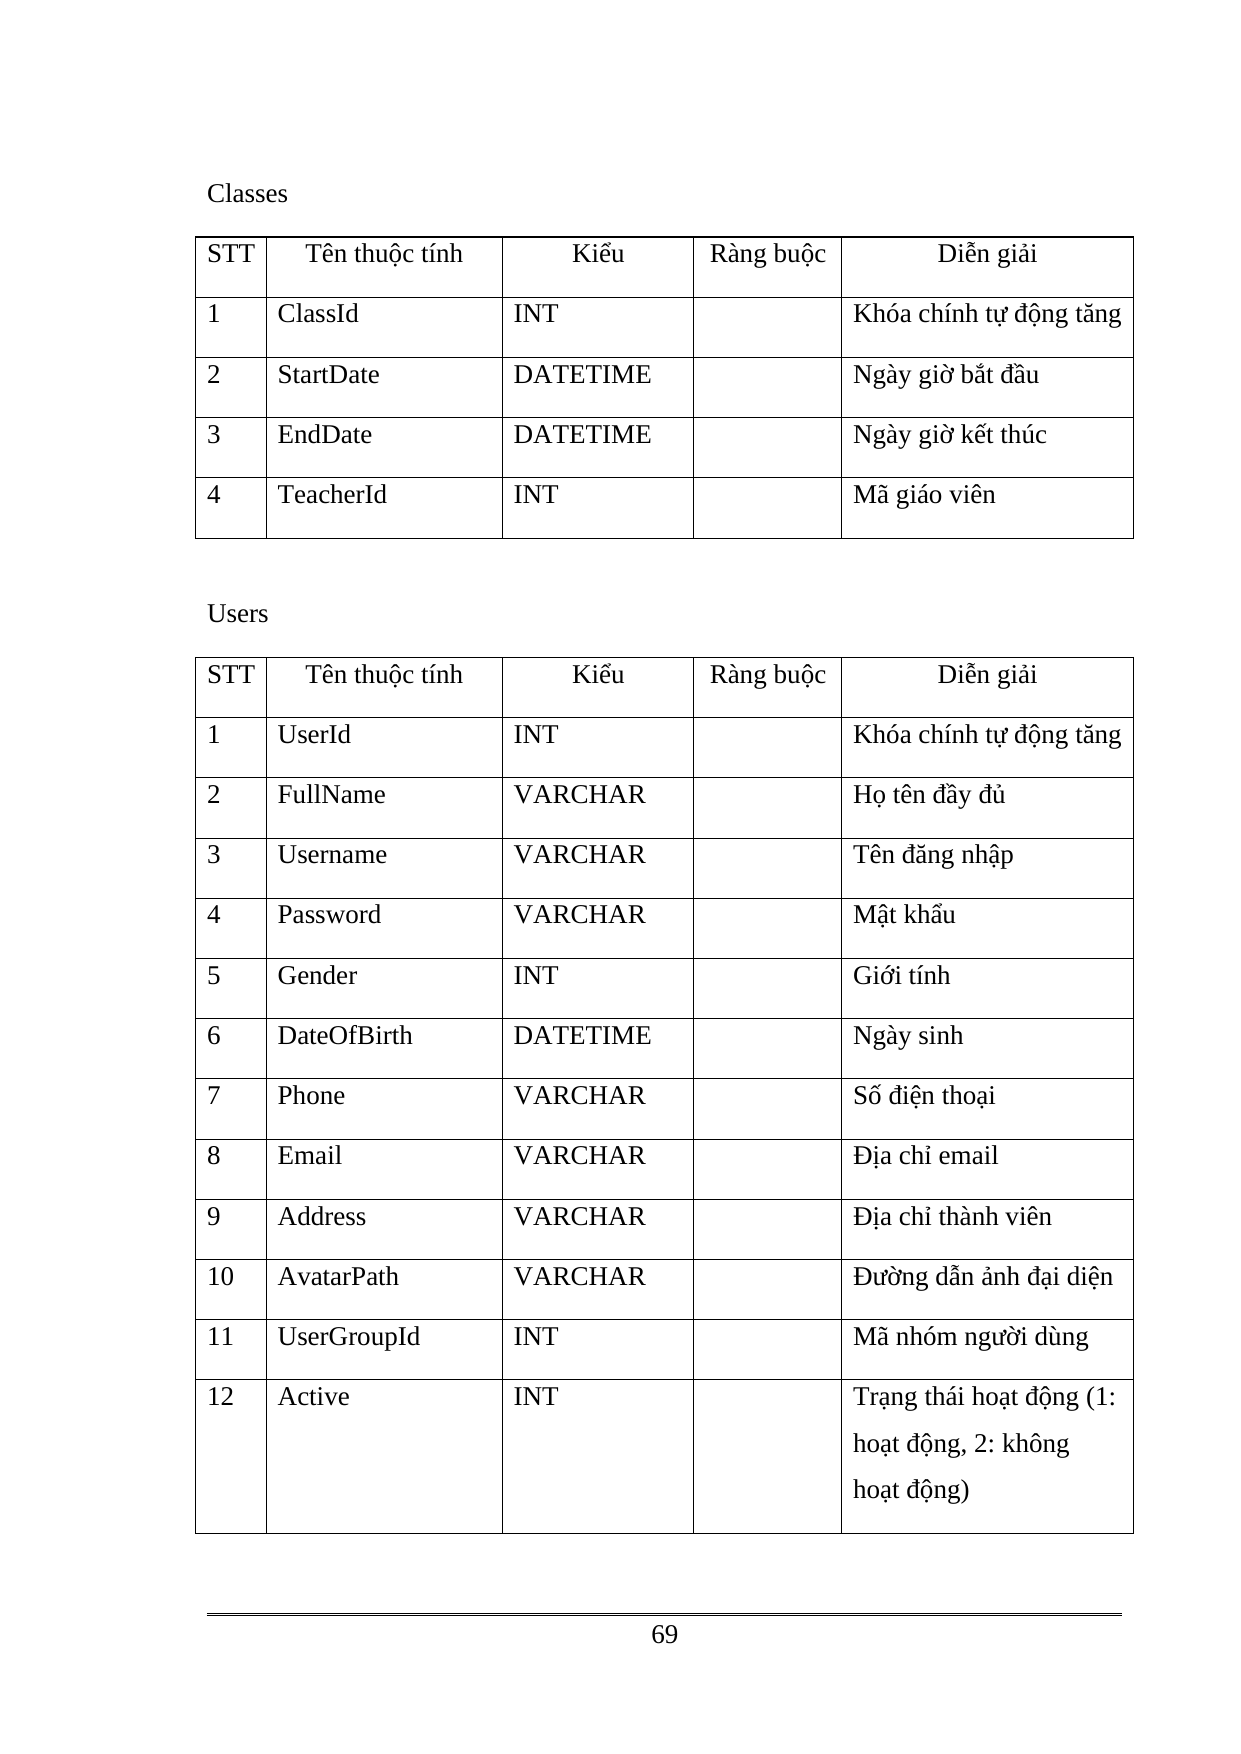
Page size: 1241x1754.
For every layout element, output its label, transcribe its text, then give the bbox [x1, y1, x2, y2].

table_cell 2 [196, 358, 266, 417]
table_cell [694, 718, 841, 777]
table_cell [694, 839, 841, 898]
table_cell Mã giáo viên [842, 478, 1133, 537]
table_cell Địa chỉ thành viên [842, 1200, 1133, 1259]
table_cell Địa chỉ email [842, 1140, 1133, 1199]
table_cell 4 [196, 899, 266, 958]
table_cell Đường dẫn ảnh đại diện [842, 1260, 1133, 1319]
table_cell 5 [196, 959, 266, 1018]
table_cell 6 [196, 1019, 266, 1078]
table_cell 4 [196, 478, 266, 537]
table_cell [694, 1079, 841, 1138]
table_cell Trạng thái hoạt động (1: hoạt động, 2: không hoạt động) [842, 1380, 1133, 1533]
table_header Tên thuộc tính [267, 658, 502, 717]
table_cell INT [503, 1380, 693, 1533]
table_cell ClassId [267, 298, 502, 357]
table_cell VARCHAR [503, 1079, 693, 1138]
table_header Diễn giải [842, 658, 1133, 717]
table_cell Address [267, 1200, 502, 1259]
table_cell 7 [196, 1079, 266, 1138]
table_cell [694, 298, 841, 357]
table_cell [694, 1200, 841, 1259]
table_cell 3 [196, 418, 266, 477]
table_cell [694, 1260, 841, 1319]
table_header Kiểu [503, 658, 693, 717]
table_cell Khóa chính tự động tăng [842, 718, 1133, 777]
table_cell VARCHAR [503, 1140, 693, 1199]
table_cell [694, 1140, 841, 1199]
table_cell EndDate [267, 418, 502, 477]
table_cell Username [267, 839, 502, 898]
table_cell DATETIME [503, 1019, 693, 1078]
text Classes [207, 177, 1122, 208]
table_header STT [196, 658, 266, 717]
table_cell 12 [196, 1380, 266, 1533]
table_cell DATETIME [503, 418, 693, 477]
table_cell VARCHAR [503, 1200, 693, 1259]
table_cell VARCHAR [503, 899, 693, 958]
table_cell Khóa chính tự động tăng [842, 298, 1133, 357]
table_cell 8 [196, 1140, 266, 1199]
table_cell Password [267, 899, 502, 958]
table_cell [694, 1380, 841, 1533]
table_cell DateOfBirth [267, 1019, 502, 1078]
table_cell [694, 778, 841, 837]
table_header Kiểu [503, 238, 693, 297]
table_header Tên thuộc tính [267, 238, 502, 297]
table_cell Tên đăng nhập [842, 839, 1133, 898]
table_cell StartDate [267, 358, 502, 417]
table_cell Ngày giờ kết thúc [842, 418, 1133, 477]
table_cell Số điện thoại [842, 1079, 1133, 1138]
table_cell UserId [267, 718, 502, 777]
table_cell [694, 899, 841, 958]
table_cell Ngày giờ bắt đầu [842, 358, 1133, 417]
table_cell 1 [196, 298, 266, 357]
table_cell [694, 959, 841, 1018]
table_cell FullName [267, 778, 502, 837]
table_cell INT [503, 959, 693, 1018]
table_cell 9 [196, 1200, 266, 1259]
table_cell [694, 1320, 841, 1379]
table_cell Họ tên đầy đủ [842, 778, 1133, 837]
table_cell [694, 358, 841, 417]
table_cell Mật khẩu [842, 899, 1133, 958]
text Users [207, 598, 1122, 629]
table_header Ràng buộc [694, 238, 841, 297]
table_cell TeacherId [267, 478, 502, 537]
table_cell Ngày sinh [842, 1019, 1133, 1078]
table_cell INT [503, 1320, 693, 1379]
table_cell INT [503, 718, 693, 777]
table_cell DATETIME [503, 358, 693, 417]
table_cell Giới tính [842, 959, 1133, 1018]
table_cell Email [267, 1140, 502, 1199]
table_cell VARCHAR [503, 778, 693, 837]
table_cell VARCHAR [503, 1260, 693, 1319]
table_cell INT [503, 478, 693, 537]
table_cell Active [267, 1380, 502, 1533]
table_cell [694, 1019, 841, 1078]
table_cell 3 [196, 839, 266, 898]
table_cell AvatarPath [267, 1260, 502, 1319]
table_header STT [196, 238, 266, 297]
table_cell 11 [196, 1320, 266, 1379]
table_cell Phone [267, 1079, 502, 1138]
table_cell [694, 478, 841, 537]
table_cell 10 [196, 1260, 266, 1319]
table_cell UserGroupId [267, 1320, 502, 1379]
table_cell Mã nhóm người dùng [842, 1320, 1133, 1379]
table_cell 1 [196, 718, 266, 777]
table_cell Gender [267, 959, 502, 1018]
table_header Diễn giải [842, 238, 1133, 297]
table_cell [694, 418, 841, 477]
table_cell INT [503, 298, 693, 357]
table_header Ràng buộc [694, 658, 841, 717]
table_cell VARCHAR [503, 839, 693, 898]
table_cell 2 [196, 778, 266, 837]
